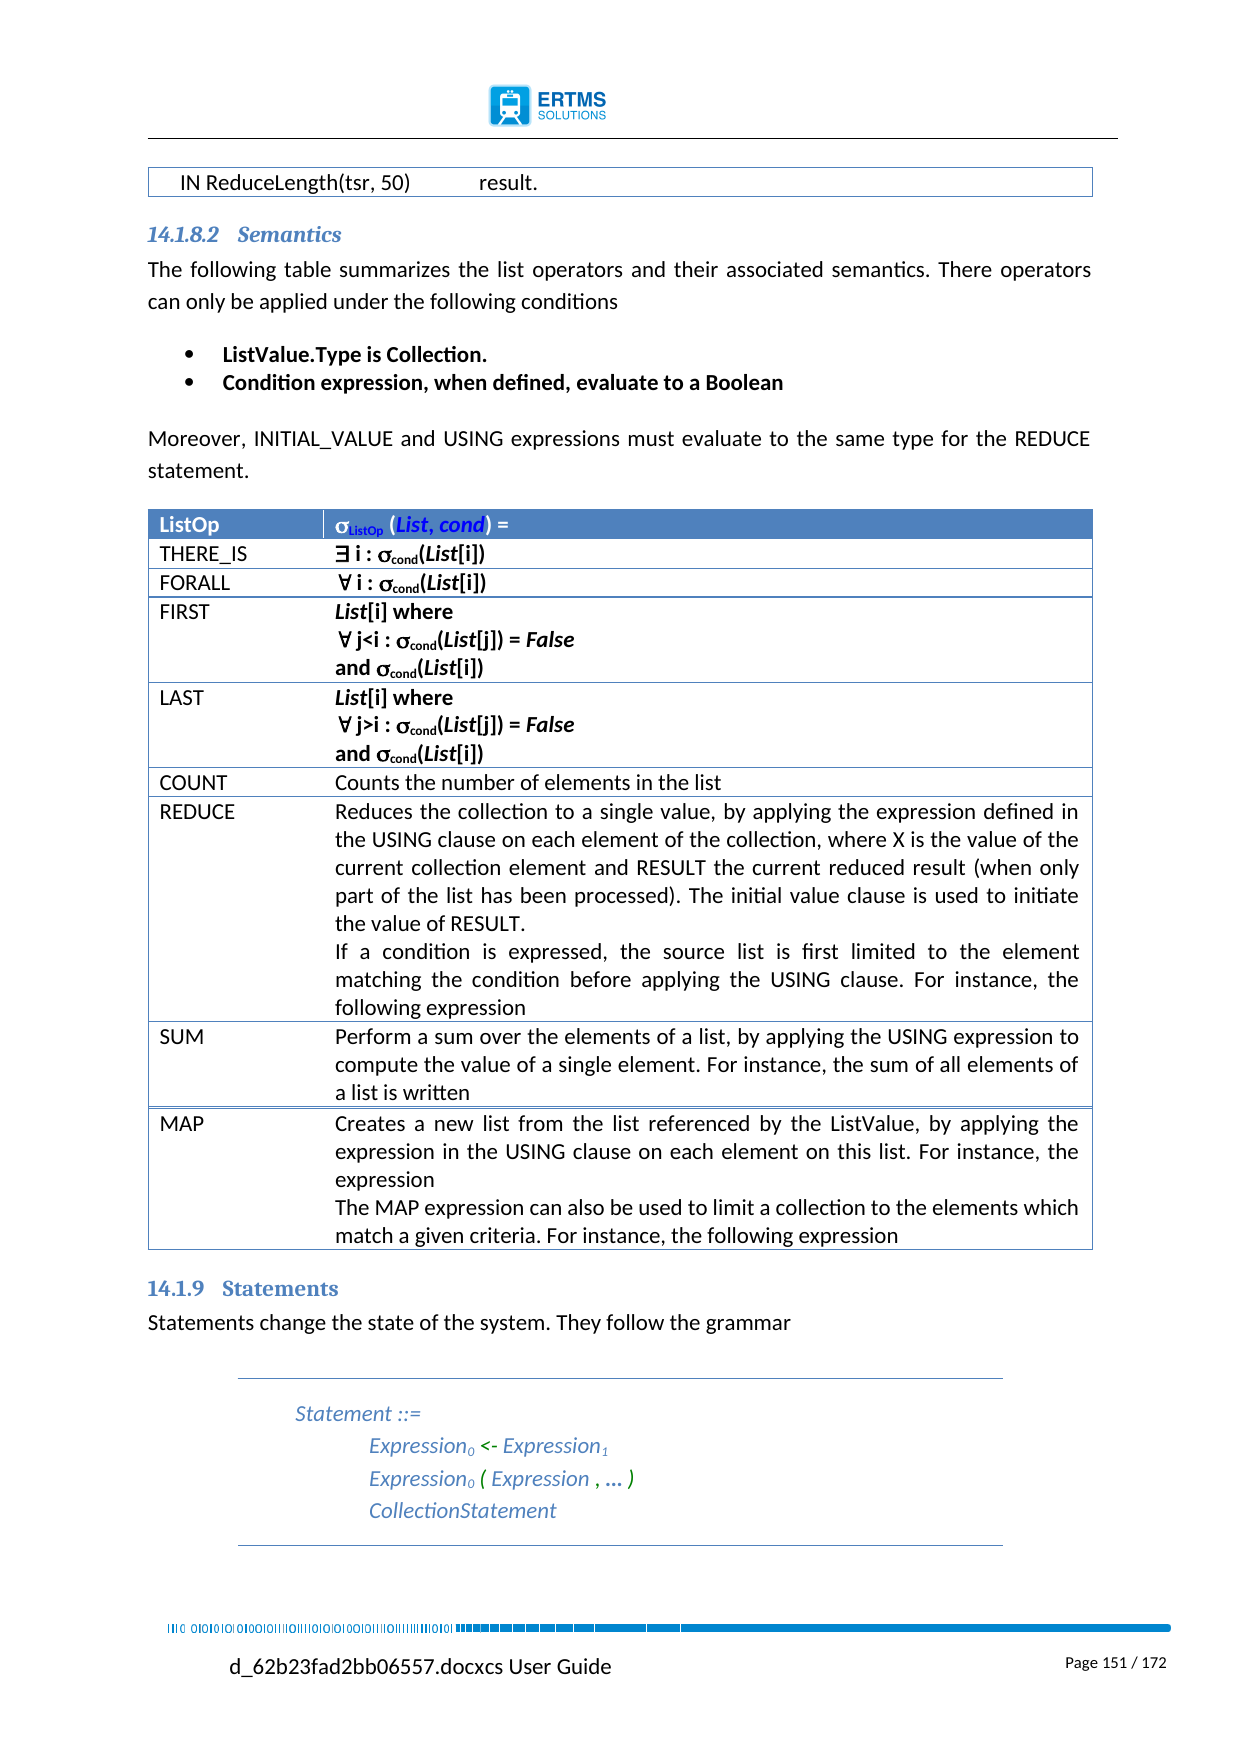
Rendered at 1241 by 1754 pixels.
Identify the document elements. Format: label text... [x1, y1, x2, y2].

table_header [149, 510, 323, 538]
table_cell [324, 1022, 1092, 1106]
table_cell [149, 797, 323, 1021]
subtitle Statements [148, 1275, 1093, 1302]
subtitle Semantics [148, 222, 1093, 248]
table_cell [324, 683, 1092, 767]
list ListValue.Type is Collection. [185, 340, 1093, 368]
text Statements change the state of the system. They follow the grammar [148, 1308, 1093, 1336]
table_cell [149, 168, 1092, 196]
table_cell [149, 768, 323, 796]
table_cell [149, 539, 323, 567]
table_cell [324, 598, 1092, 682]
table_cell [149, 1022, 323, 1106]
text The following table summarizes the list operators and their associated semantics. There operators can only be applied under the following conditions [148, 255, 1093, 315]
text Statement ::= Expression0 <- Expression1 Expression0 ( Expression , … ) CollectionStatement [238, 1379, 1003, 1545]
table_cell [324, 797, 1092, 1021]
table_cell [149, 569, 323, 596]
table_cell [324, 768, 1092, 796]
list Condition expression, when defined, evaluate to a Boolean [185, 368, 1093, 396]
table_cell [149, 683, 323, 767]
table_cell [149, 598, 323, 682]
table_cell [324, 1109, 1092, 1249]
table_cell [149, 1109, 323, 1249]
picture [477, 73, 617, 138]
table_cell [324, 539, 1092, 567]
text Moreover, INITIAL_VALUE and USING expressions must evaluate to the same type for the REDUCE statement. [148, 424, 1093, 484]
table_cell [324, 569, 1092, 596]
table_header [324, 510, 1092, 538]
picture [167, 1624, 1171, 1633]
